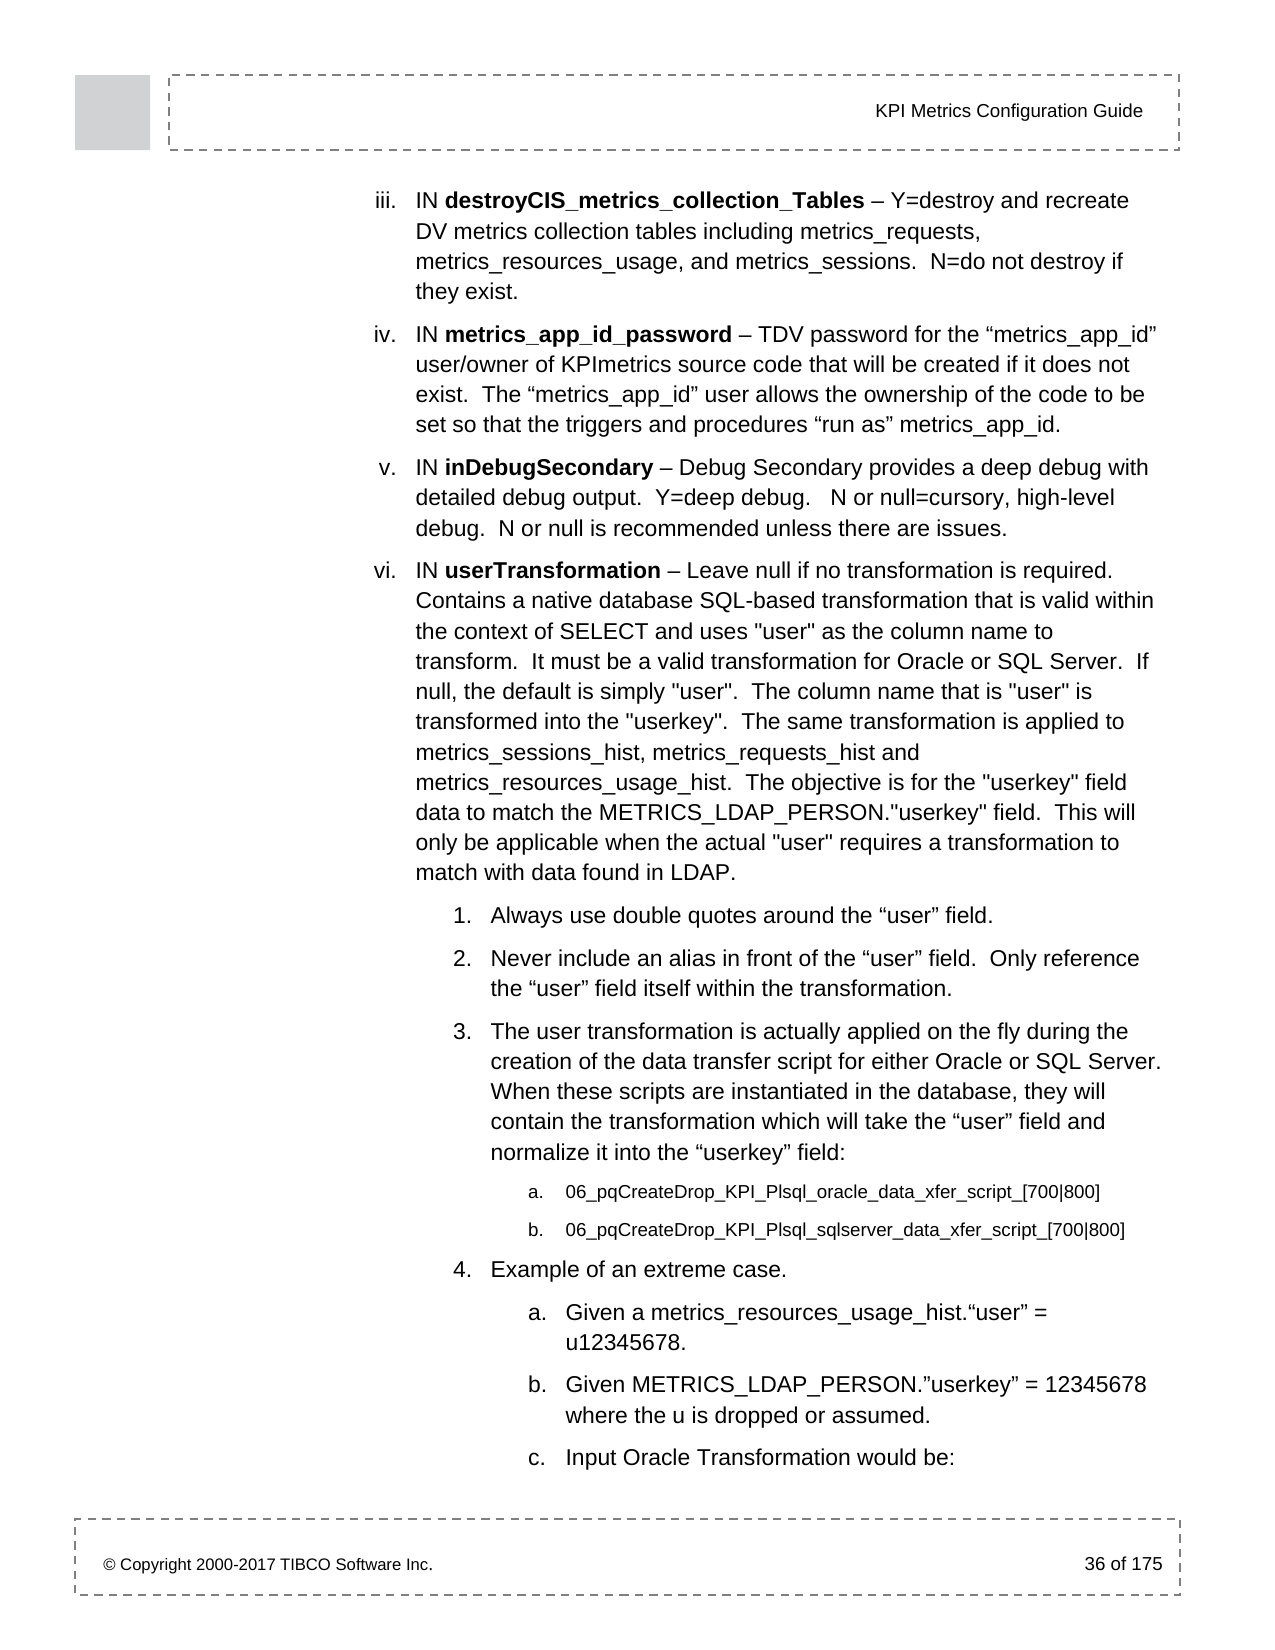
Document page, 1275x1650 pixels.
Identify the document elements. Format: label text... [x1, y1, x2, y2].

list Given a metrics_resources_usage_hist.“user” = u12345678. [528, 1298, 1162, 1355]
list Never include an alias in front of the “user” field. Only reference the “user” field itself within the transformation. [453, 945, 1162, 1001]
list 06_pqCreateDrop_KPI_Plsql_sqlserver_data_xfer_script_[700|800] [528, 1218, 1162, 1240]
list IN metrics_app_id_password – TDV password for the “metrics_app_id” user/owner of KPImetrics source code that will be created if it does not exist. The “metrics_app_id” user allows the ownership of the code to be set so that the triggers and procedures “run as” metrics_app_id. [397, 321, 1162, 438]
list Example of an extreme case. [453, 1256, 1162, 1282]
list IN userTransformation – Leave null if no transformation is required. Contains a native database SQL-based transformation that is valid within the context of SELECT and uses "user" as the column name to transform. It must be a valid transformation for Oracle or SQL Server. If null, the default is simply "user". The column name that is "user" is transformed into the "userkey". The same transformation is applied to metrics_sessions_hist, metrics_requests_hist and metrics_resources_usage_hist. The objective is for the "userkey" field data to match the METRICS_LDAP_PERSON."userkey" field. This will only be applicable when the actual "user" requires a transformation to match with data found in LDAP. [397, 557, 1162, 886]
list IN inDebugSecondary – Debug Secondary provides a deep debug with detailed debug output. Y=deep debug. N or null=cursory, high-level debug. N or null is recommended unless there are issues. [397, 454, 1162, 541]
list IN destroyCIS_metrics_collection_Tables – Y=destroy and recreate DV metrics collection tables including metrics_requests, metrics_resources_usage, and metrics_sessions. N=do not destroy if they exist. [397, 187, 1162, 304]
list Input Oracle Transformation would be: [528, 1444, 1162, 1471]
list 06_pqCreateDrop_KPI_Plsql_oracle_data_xfer_script_[700|800] [528, 1181, 1162, 1203]
list Given METRICS_LDAP_PERSON.”userkey” = 12345678 where the u is dropped or assumed. [528, 1371, 1162, 1428]
list Always use double quotes around the “user” field. [453, 902, 1162, 928]
list The user transformation is actually applied on the fly during the creation of the data transfer script for either Oracle or SQL Server. When these scripts are instantiated in the database, they will contain the transformation which will take the “user” field and normalize it into the “userkey” field: [453, 1018, 1162, 1165]
